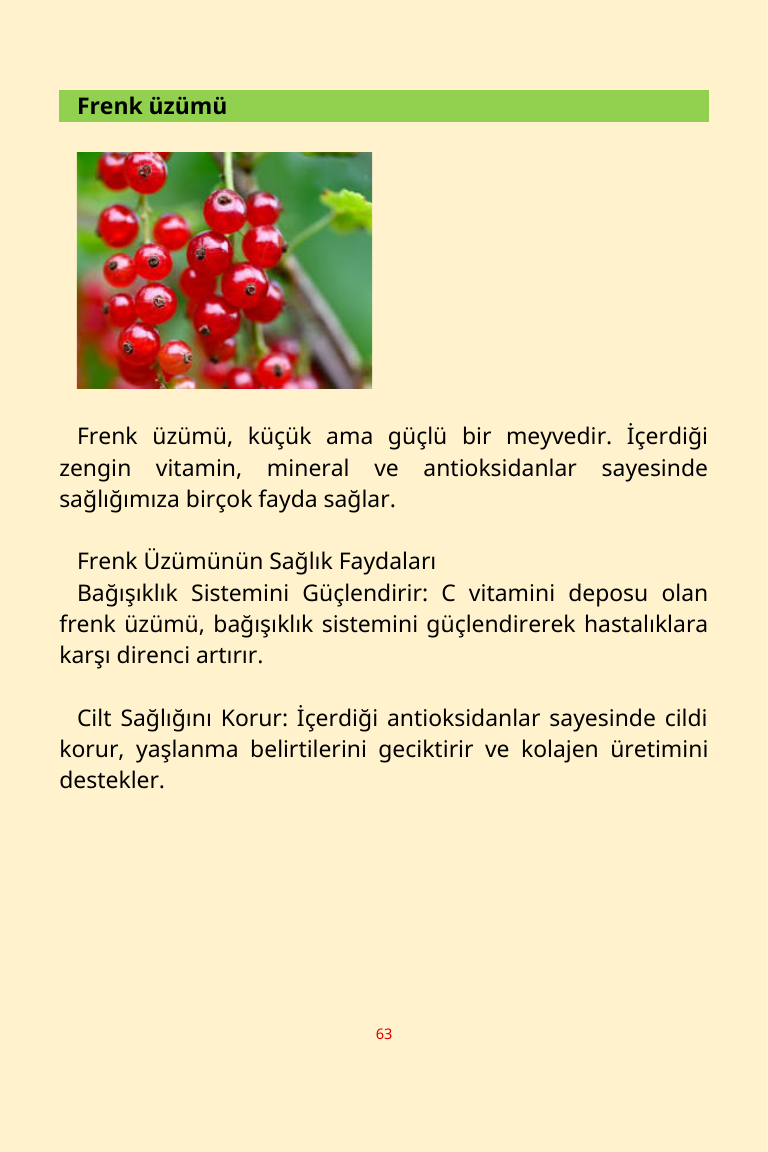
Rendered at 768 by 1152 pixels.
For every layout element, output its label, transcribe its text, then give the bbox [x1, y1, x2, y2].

text Bağışıklık Sistemini Güçlendirir: C vitamini deposu olan frenk üzümü, bağışıklık sistemini güçlendirerek hastalıklara karşı direnci artırır. [59, 577, 709, 670]
text Frenk Üzümünün Sağlık Faydaları [59, 545, 709, 577]
picture [76, 152, 373, 389]
text Frenk üzümü [59, 90, 709, 122]
text Cilt Sağlığını Korur: İçerdiği antioksidanlar sayesinde cildi korur, yaşlanma belirtilerini geciktirir ve kolajen üretimini destekler. [59, 702, 709, 795]
text Frenk üzümü, küçük ama güçlü bir meyvedir. İçerdiği zengin vitamin, mineral ve antioksidanlar sayesinde sağlığımıza birçok fayda sağlar. [59, 420, 709, 514]
